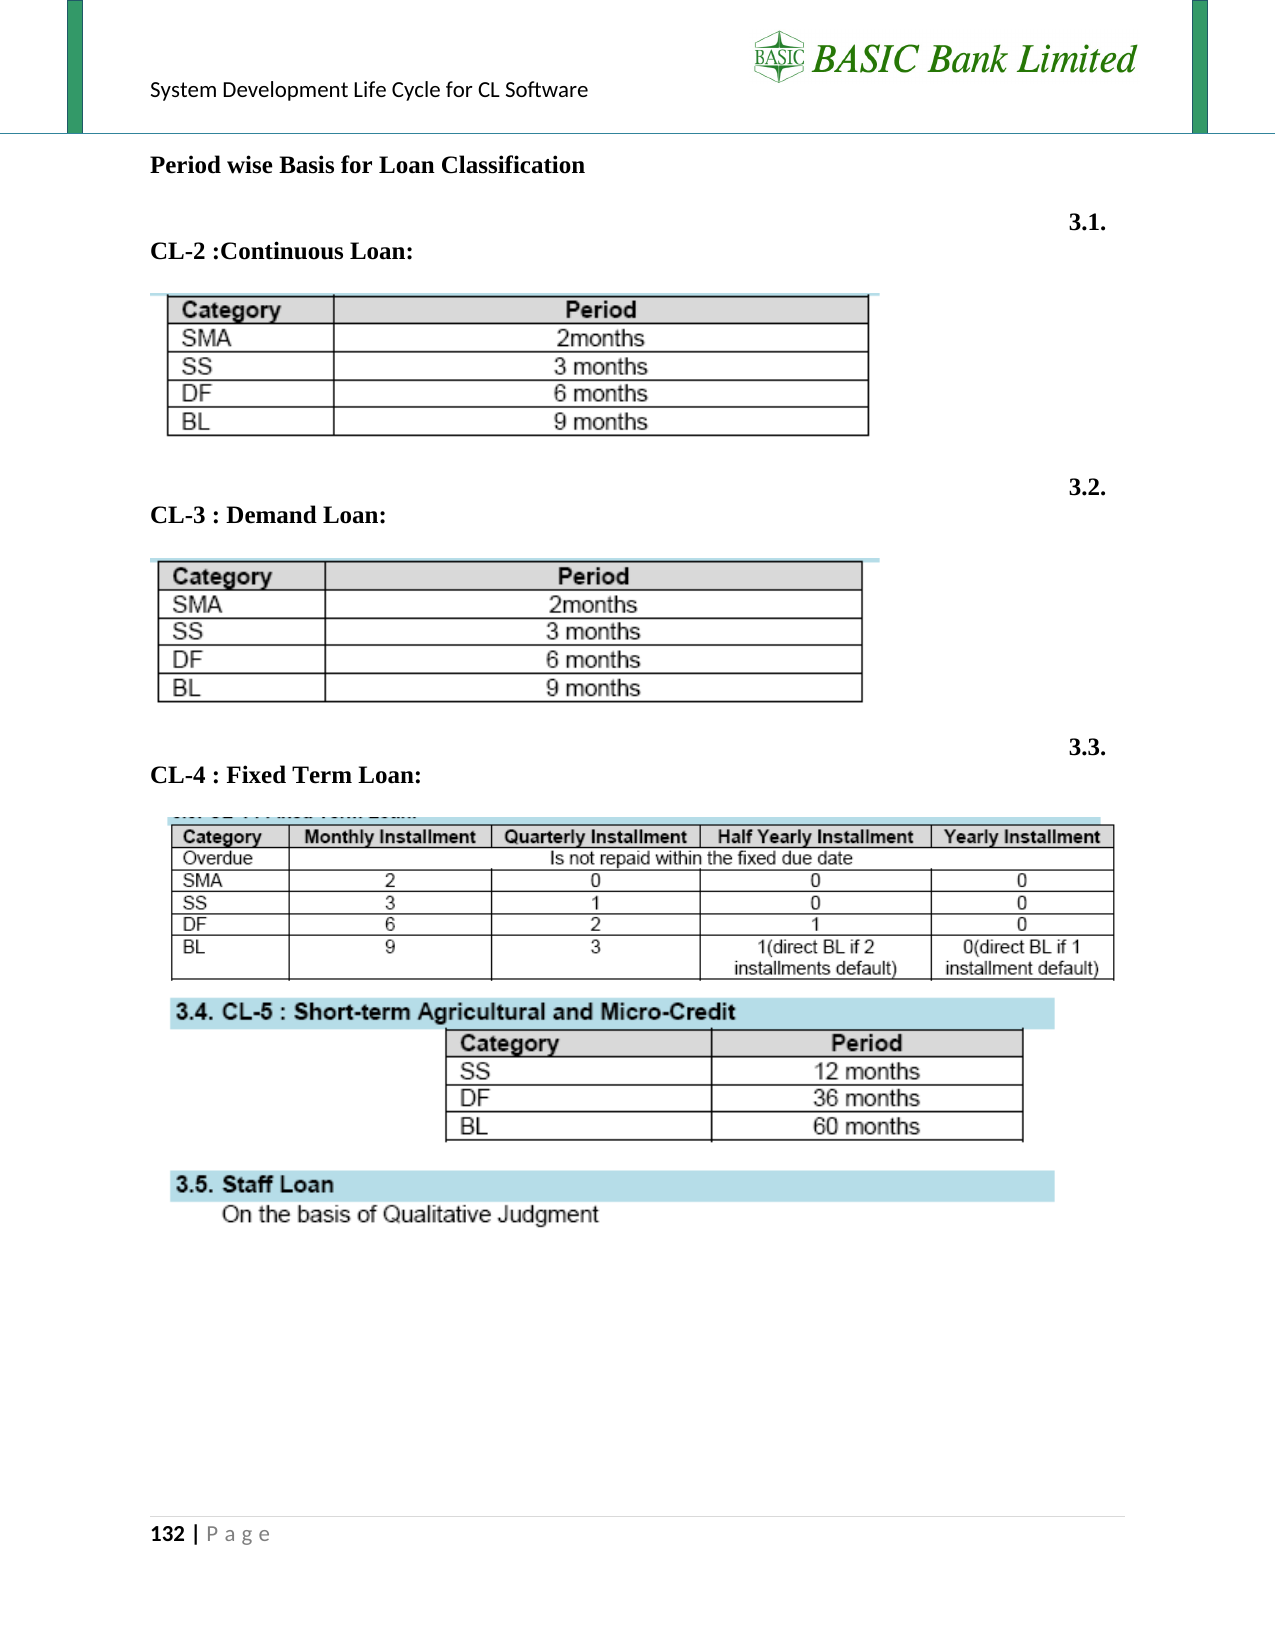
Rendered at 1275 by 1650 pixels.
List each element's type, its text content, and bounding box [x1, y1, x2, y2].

list 3.1. CL-2 :Continuous Loan: [150, 207, 1125, 265]
list 3.3. CL-4 : Fixed Term Loan: [150, 732, 1125, 789]
picture [749, 29, 1140, 84]
text Period wise Basis for Loan Classification [150, 150, 1125, 179]
list 3.2. CL-3 : Demand Loan: [150, 472, 1125, 529]
